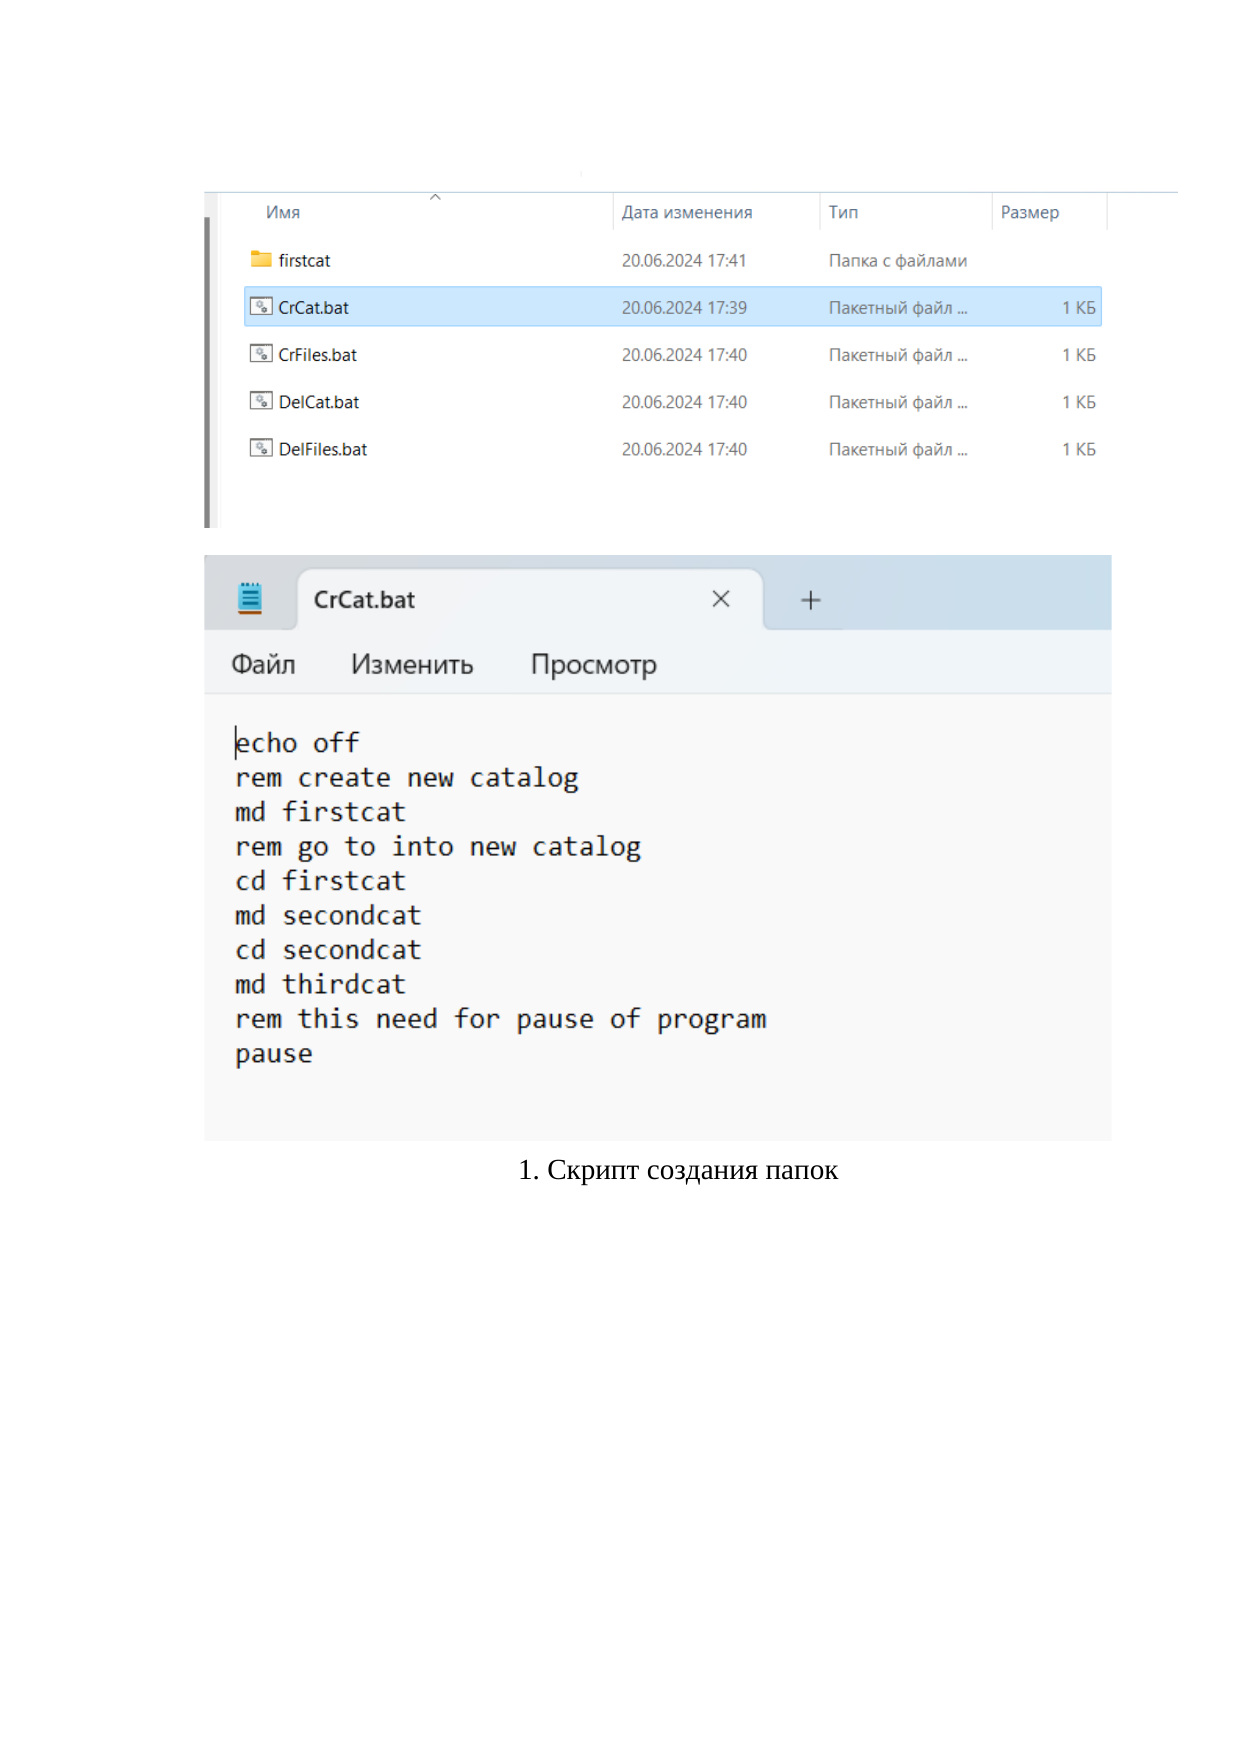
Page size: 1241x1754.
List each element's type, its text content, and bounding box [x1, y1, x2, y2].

picture [204, 555, 1112, 1141]
picture [204, 171, 1178, 528]
list Скрипт создания папок [204, 1152, 1152, 1186]
